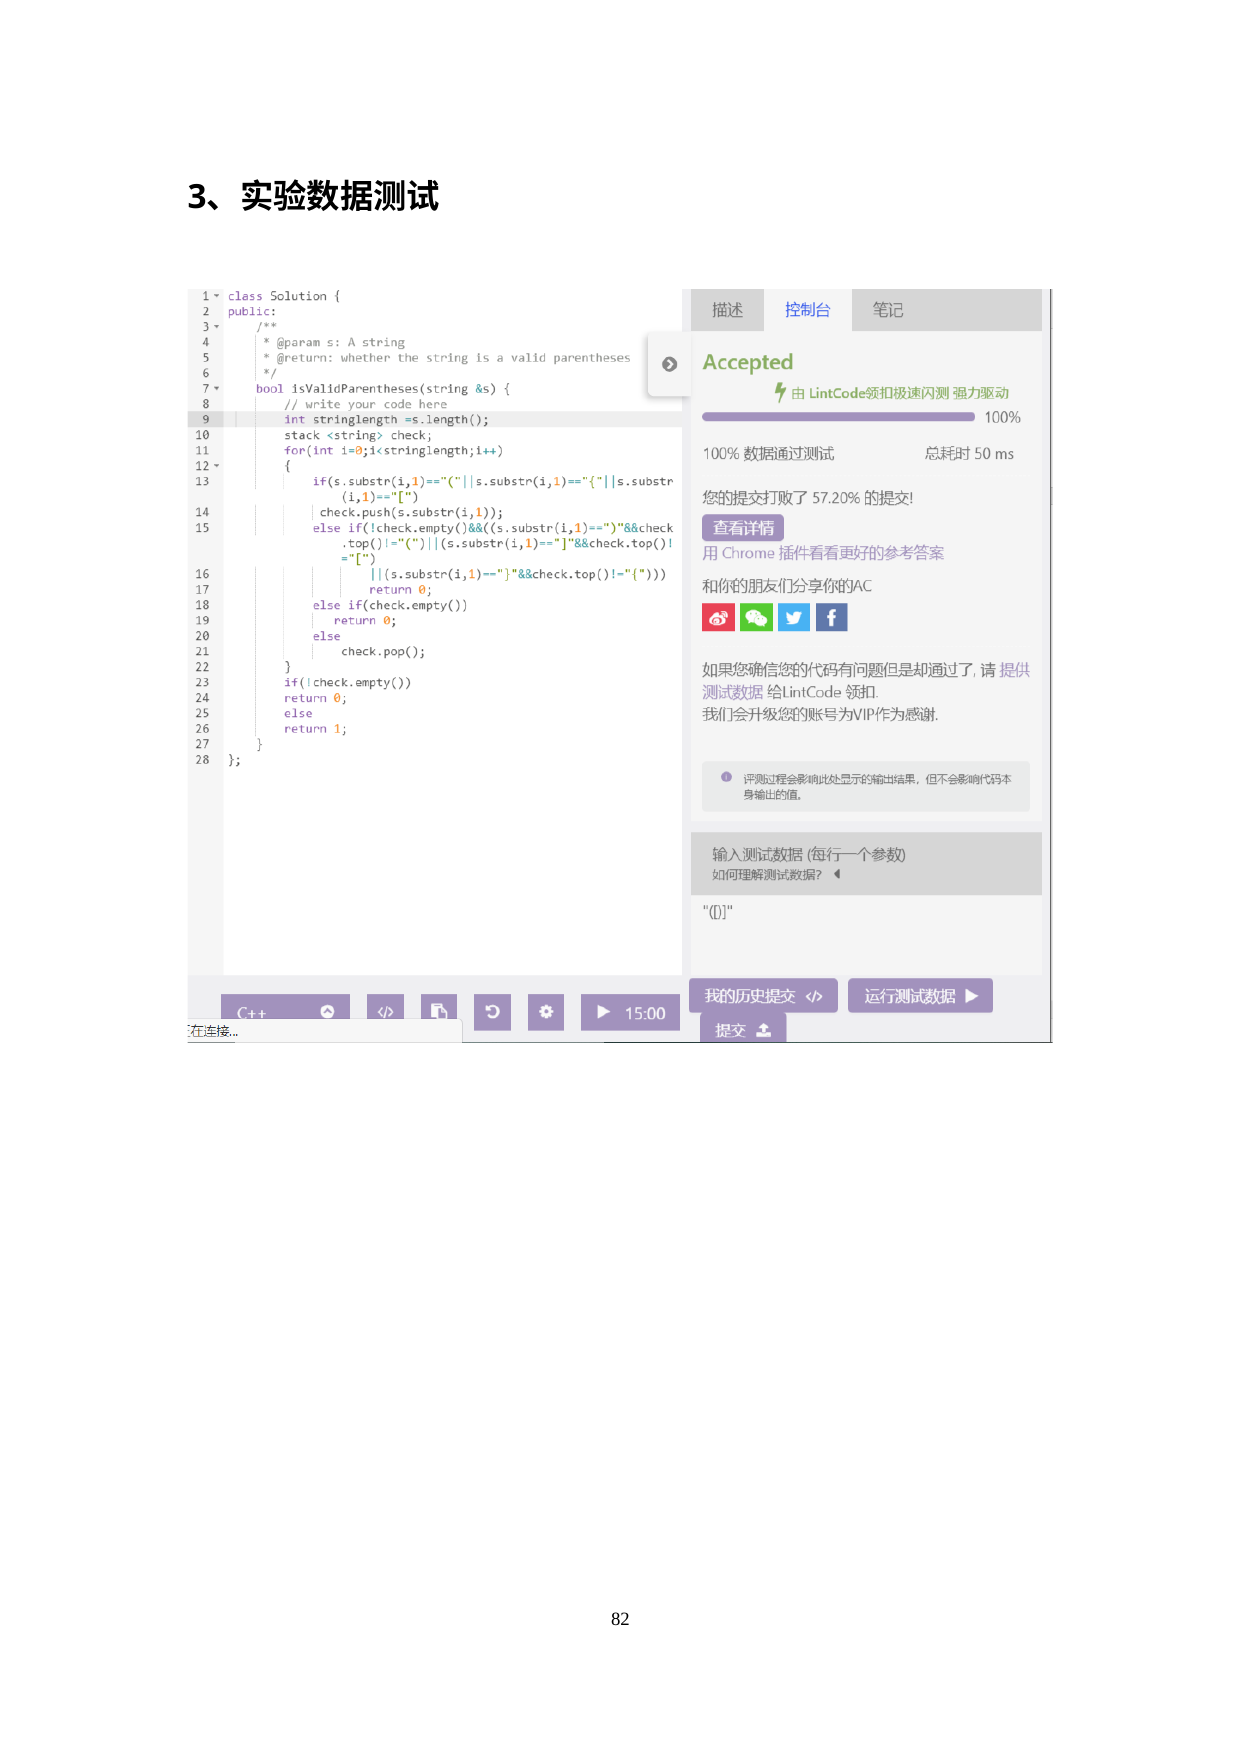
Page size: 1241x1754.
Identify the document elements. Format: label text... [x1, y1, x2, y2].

subtitle 3、实验数据测试 [187, 162, 1053, 227]
picture [187, 289, 1053, 1043]
